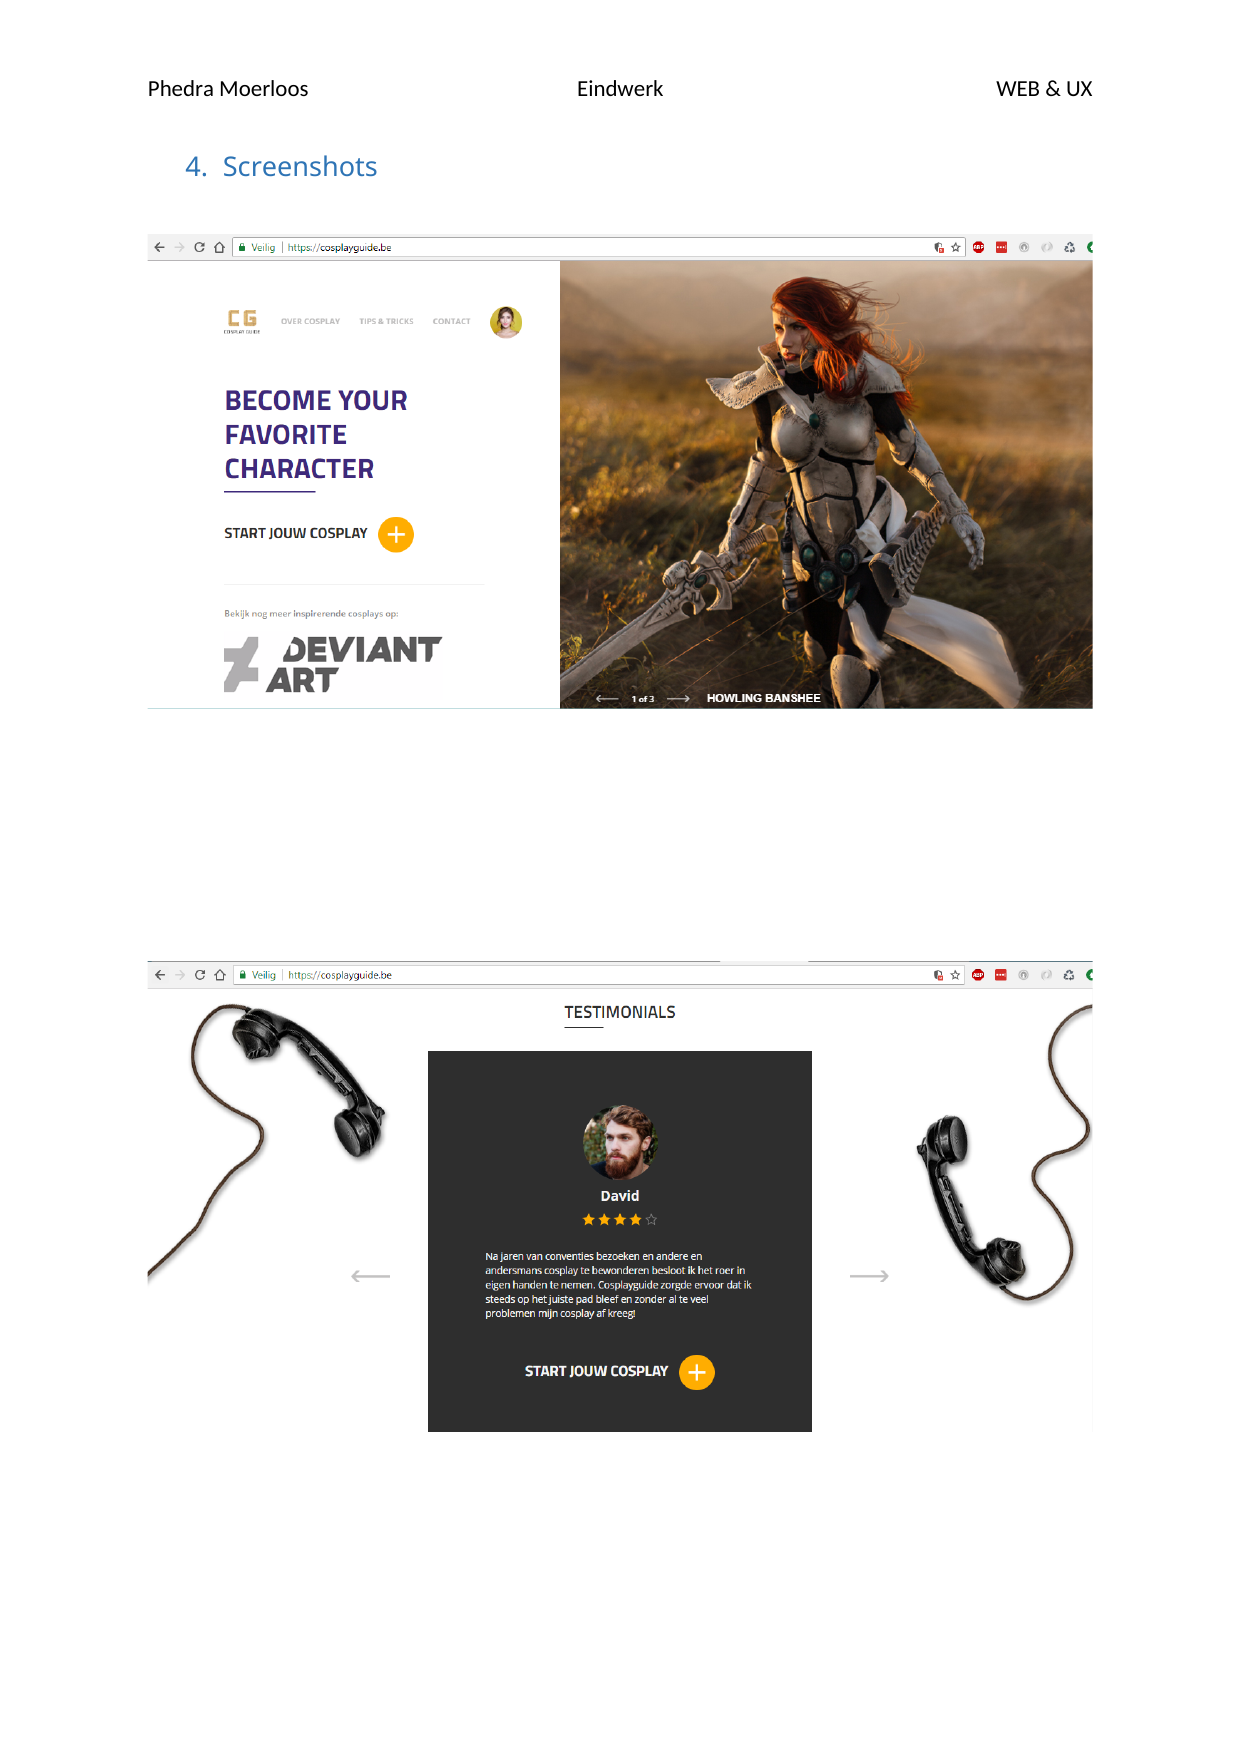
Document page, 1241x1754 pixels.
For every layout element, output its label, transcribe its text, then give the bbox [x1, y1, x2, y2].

picture [147, 961, 1093, 1432]
picture [147, 234, 1093, 709]
subtitle Screenshots [185, 148, 1093, 184]
